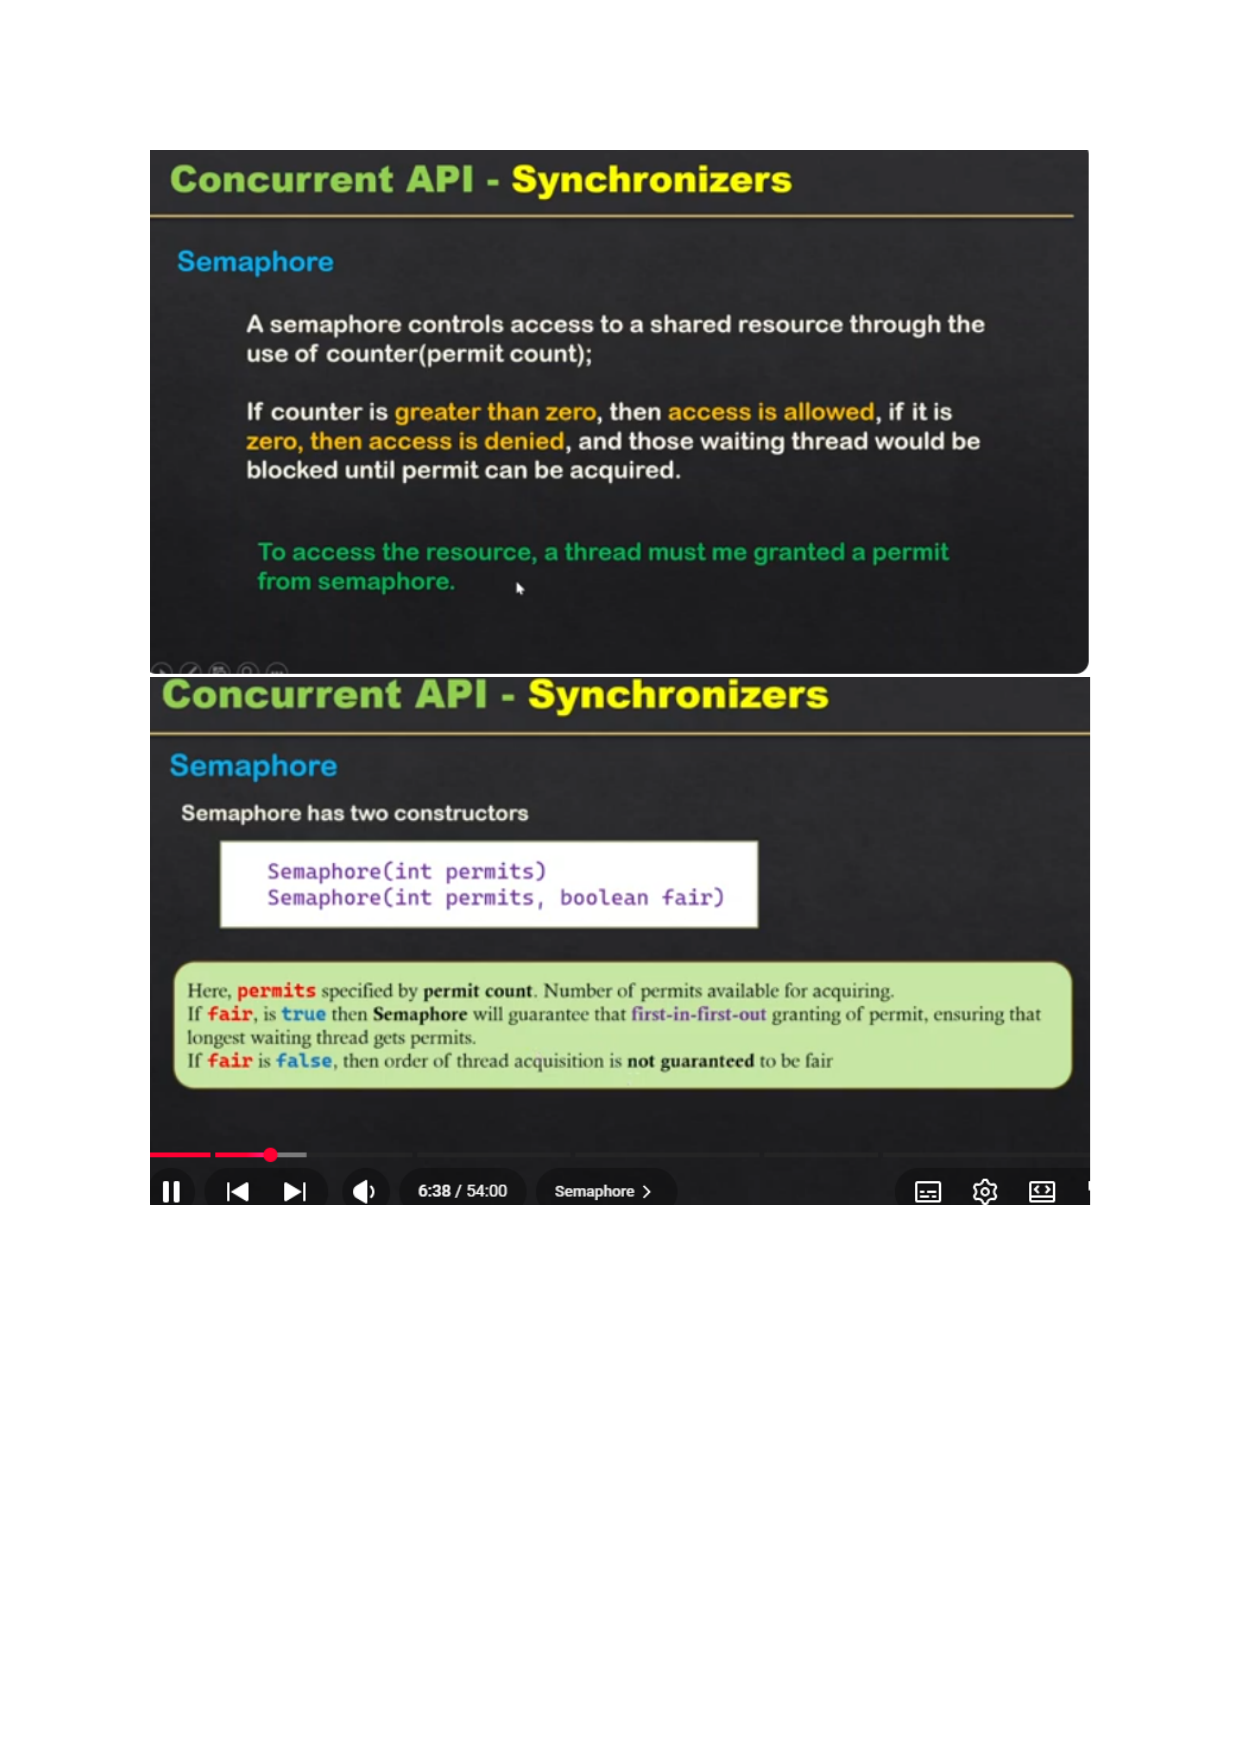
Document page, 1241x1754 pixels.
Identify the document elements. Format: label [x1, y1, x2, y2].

picture [150, 677, 1091, 1205]
picture [150, 150, 1091, 675]
